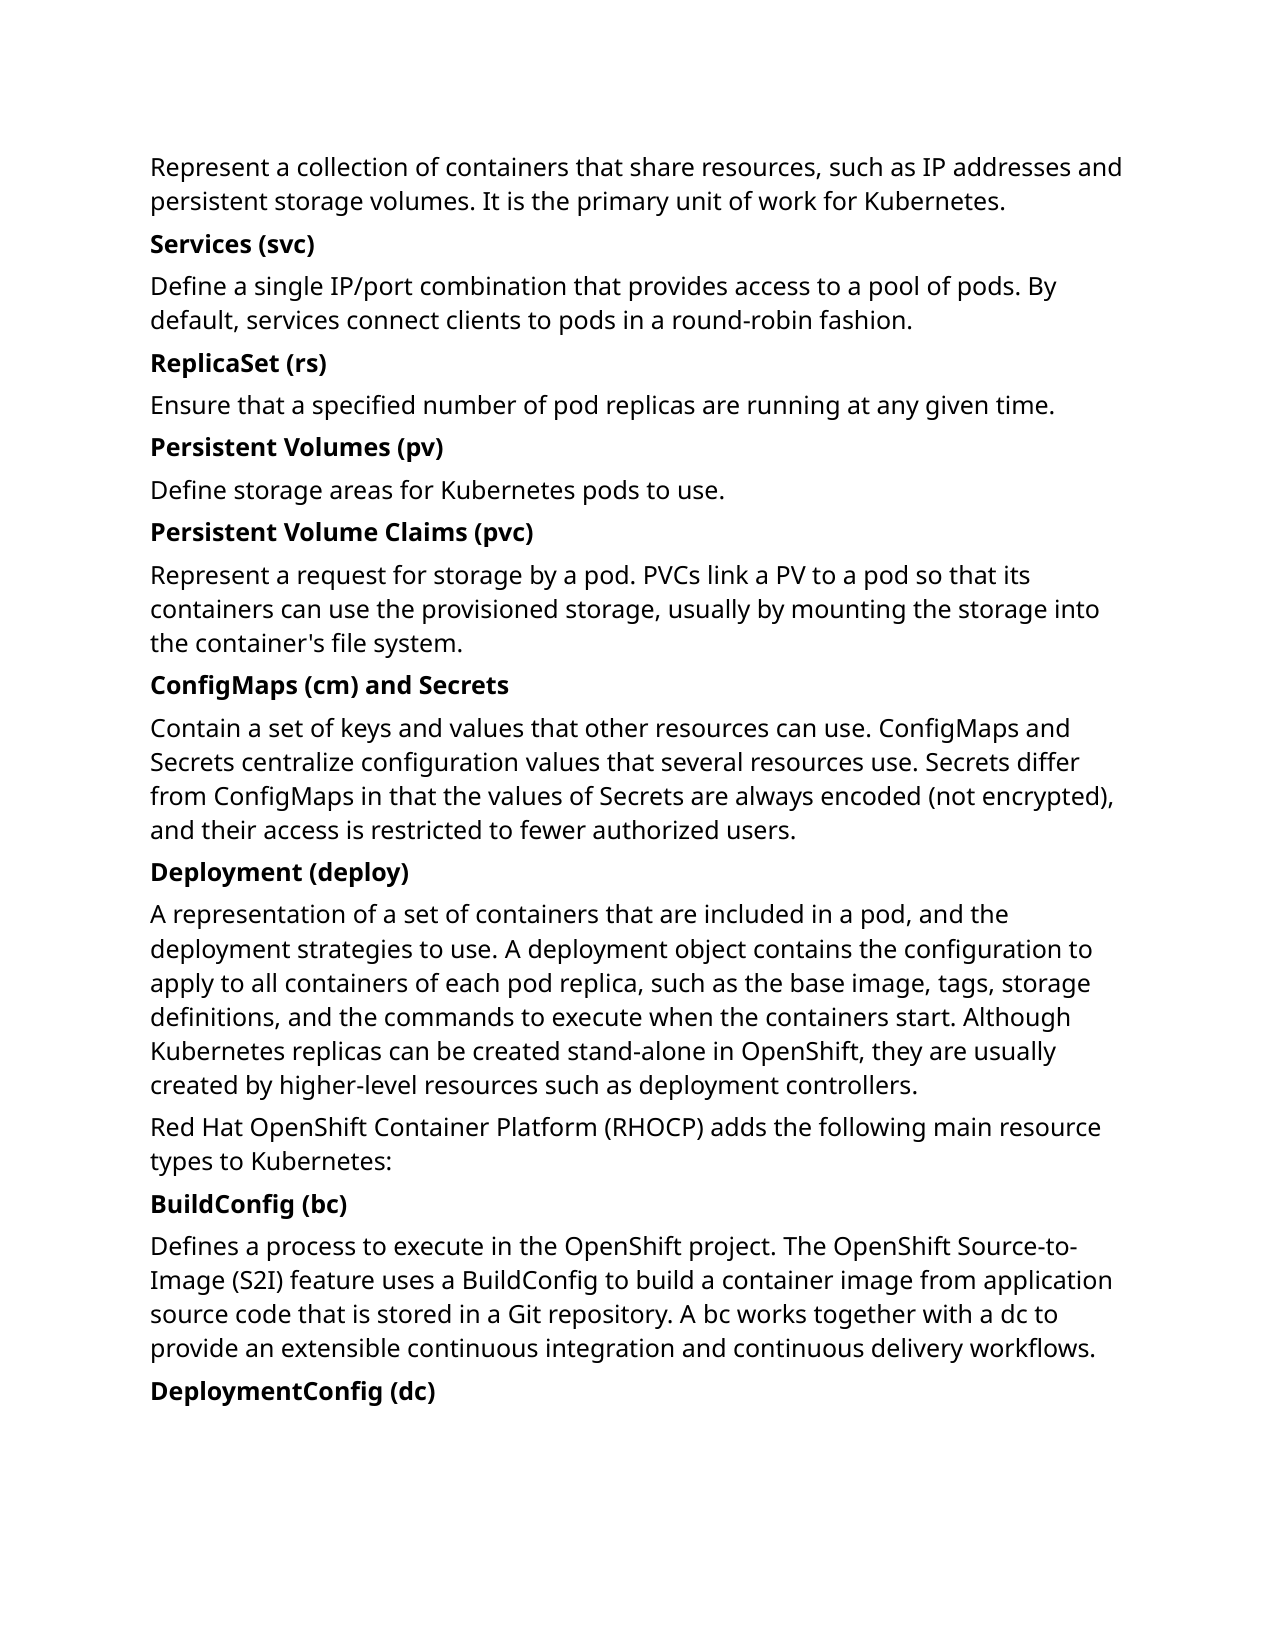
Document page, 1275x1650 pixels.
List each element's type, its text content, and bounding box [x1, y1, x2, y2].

text Defines a process to execute in the OpenShift project. The OpenShift Source-to-Image (S2I) feature uses a BuildConfig to build a container image from application source code that is stored in a Git repository. A bc works together with a dc to provide an extensible continuous integration and continuous delivery workflows. [150, 1229, 1125, 1365]
text A representation of a set of containers that are included in a pod, and the deployment strategies to use. A deployment object contains the configuration to apply to all containers of each pod replica, such as the base image, tags, storage definitions, and the commands to execute when the containers start. Although Kubernetes replicas can be created stand-alone in OpenShift, they are usually created by higher-level resources such as deployment controllers. [150, 897, 1125, 1102]
text Deployment (deploy) [150, 855, 1125, 889]
text Define storage areas for Kubernetes pods to use. [150, 472, 1125, 507]
text Persistent Volumes (pv) [150, 430, 1125, 464]
text Define a single IP/port combination that provides access to a pool of pods. By default, services connect clients to pods in a round-robin fashion. [150, 269, 1125, 337]
text DeploymentConfig (dc) [150, 1373, 1125, 1407]
text Red Hat OpenShift Container Platform (RHOCP) adds the following main resource types to Kubernetes: [150, 1110, 1125, 1178]
text Services (svc) [150, 226, 1125, 261]
text Ensure that a specified number of pod replicas are running at any given time. [150, 388, 1125, 422]
text Represent a collection of containers that share resources, such as IP addresses and persistent storage volumes. It is the primary unit of work for Kubernetes. [150, 150, 1125, 218]
text Represent a request for storage by a pod. PVCs link a PV to a pod so that its containers can use the provisioned storage, usually by mounting the storage into the container's file system. [150, 557, 1125, 659]
text Contain a set of keys and values that other resources can use. ConfigMaps and Secrets centralize configuration values that several resources use. Secrets differ from ConfigMaps in that the values of Secrets are always encoded (not encrypted), and their access is restricted to fewer authorized users. [150, 710, 1125, 846]
text Persistent Volume Claims (pvc) [150, 515, 1125, 549]
text BuildConfig (bc) [150, 1186, 1125, 1220]
text ReplicaSet (rs) [150, 345, 1125, 379]
text ConfigMaps (cm) and Secrets [150, 668, 1125, 702]
